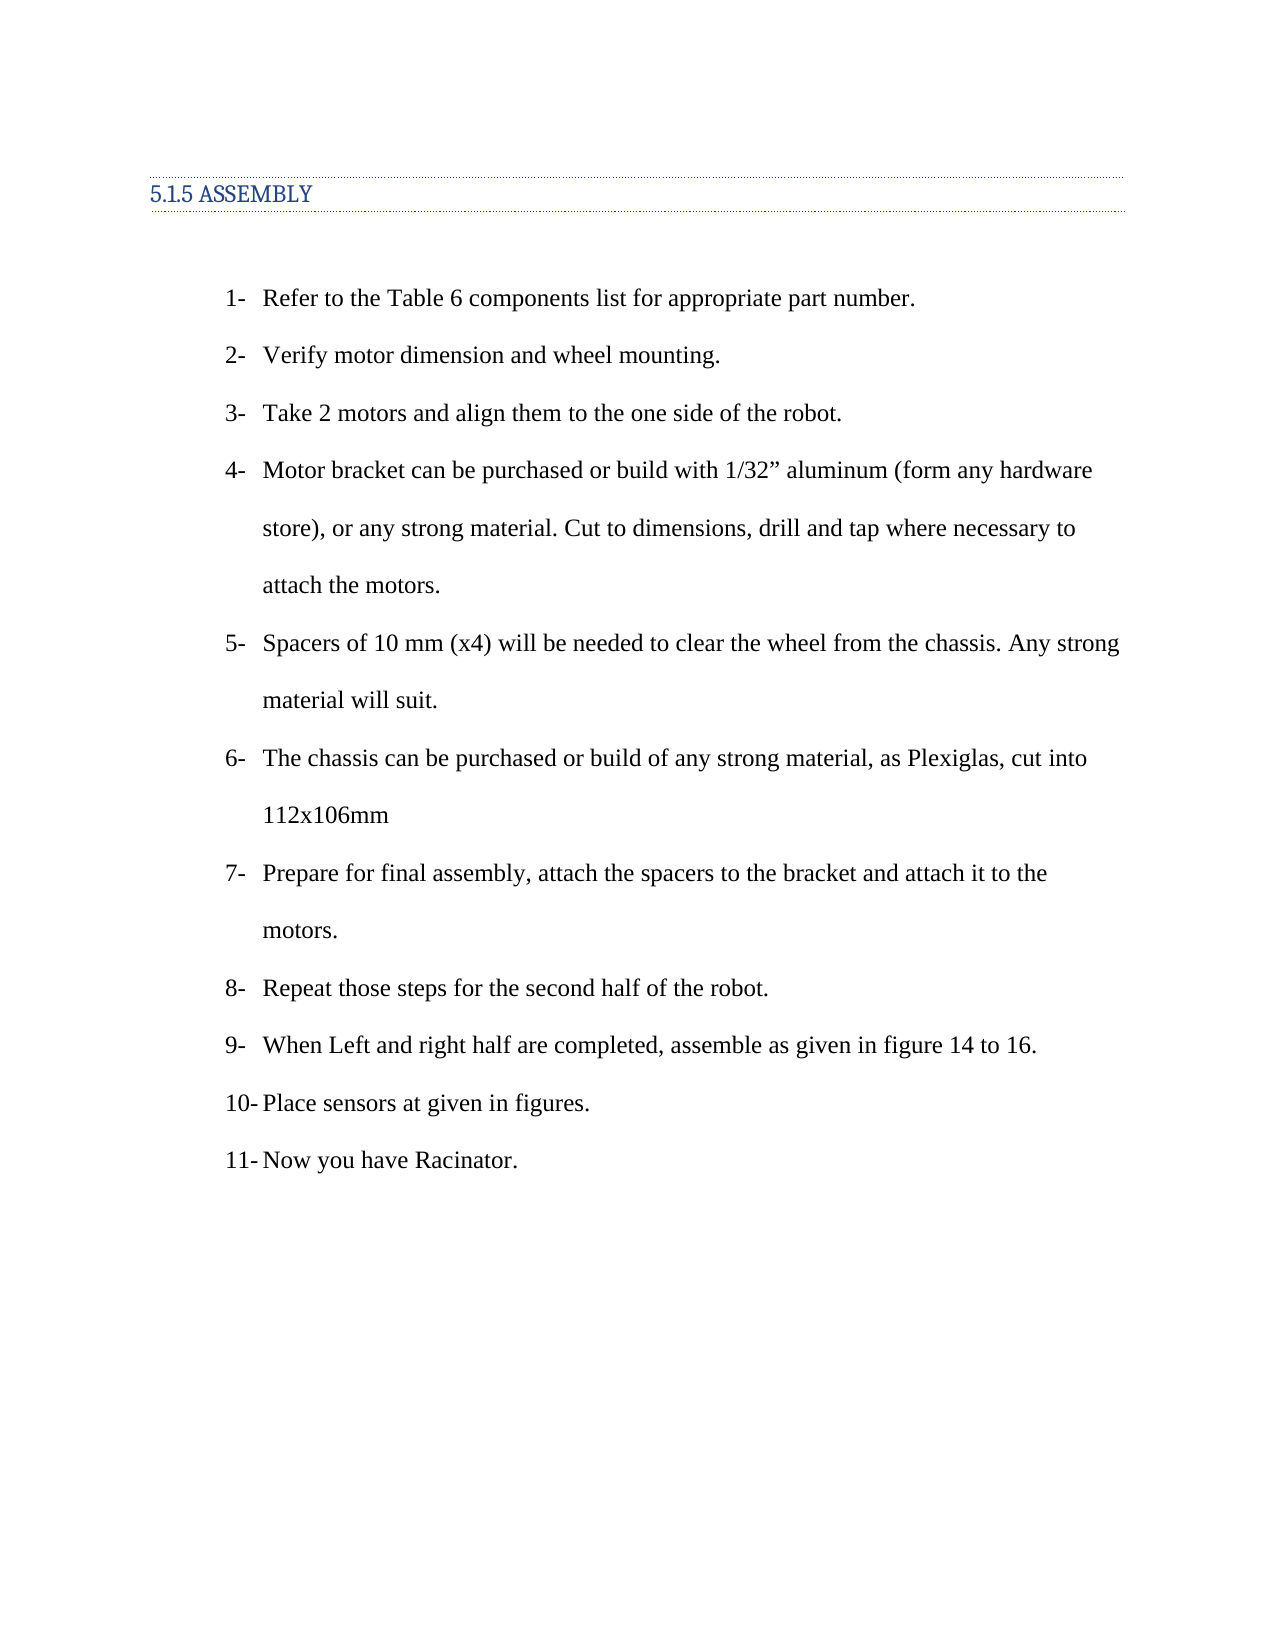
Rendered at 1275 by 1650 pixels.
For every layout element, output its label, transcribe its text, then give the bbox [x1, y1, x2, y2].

subtitle 5.1.5 Assembly [150, 177, 1125, 212]
list Spacers of 10 mm (x4) will be needed to clear the wheel from the chassis. Any strong material will suit. [225, 628, 1125, 714]
list Refer to the Table 6 components list for appropriate part number. [225, 283, 1125, 312]
list When Left and right half are completed, assemble as given in figure 14 to 16. [225, 1030, 1125, 1059]
list Motor bracket can be purchased or build with 1/32” aluminum (form any hardware store), or any strong material. Cut to dimensions, drill and tap where necessary to attach the motors. [225, 455, 1125, 599]
list Take 2 motors and align them to the one side of the robot. [225, 398, 1125, 427]
list Now you have Racinator. [225, 1145, 1125, 1174]
list Verify motor dimension and wheel mounting. [225, 340, 1125, 369]
list Repeat those steps for the second half of the robot. [225, 973, 1125, 1002]
list The chassis can be purchased or build of any strong material, as Plexiglas, cut into 112x106mm [225, 743, 1125, 829]
list Prepare for final assembly, attach the spacers to the bracket and attach it to the motors. [225, 858, 1125, 944]
list Place sensors at given in figures. [225, 1088, 1125, 1117]
